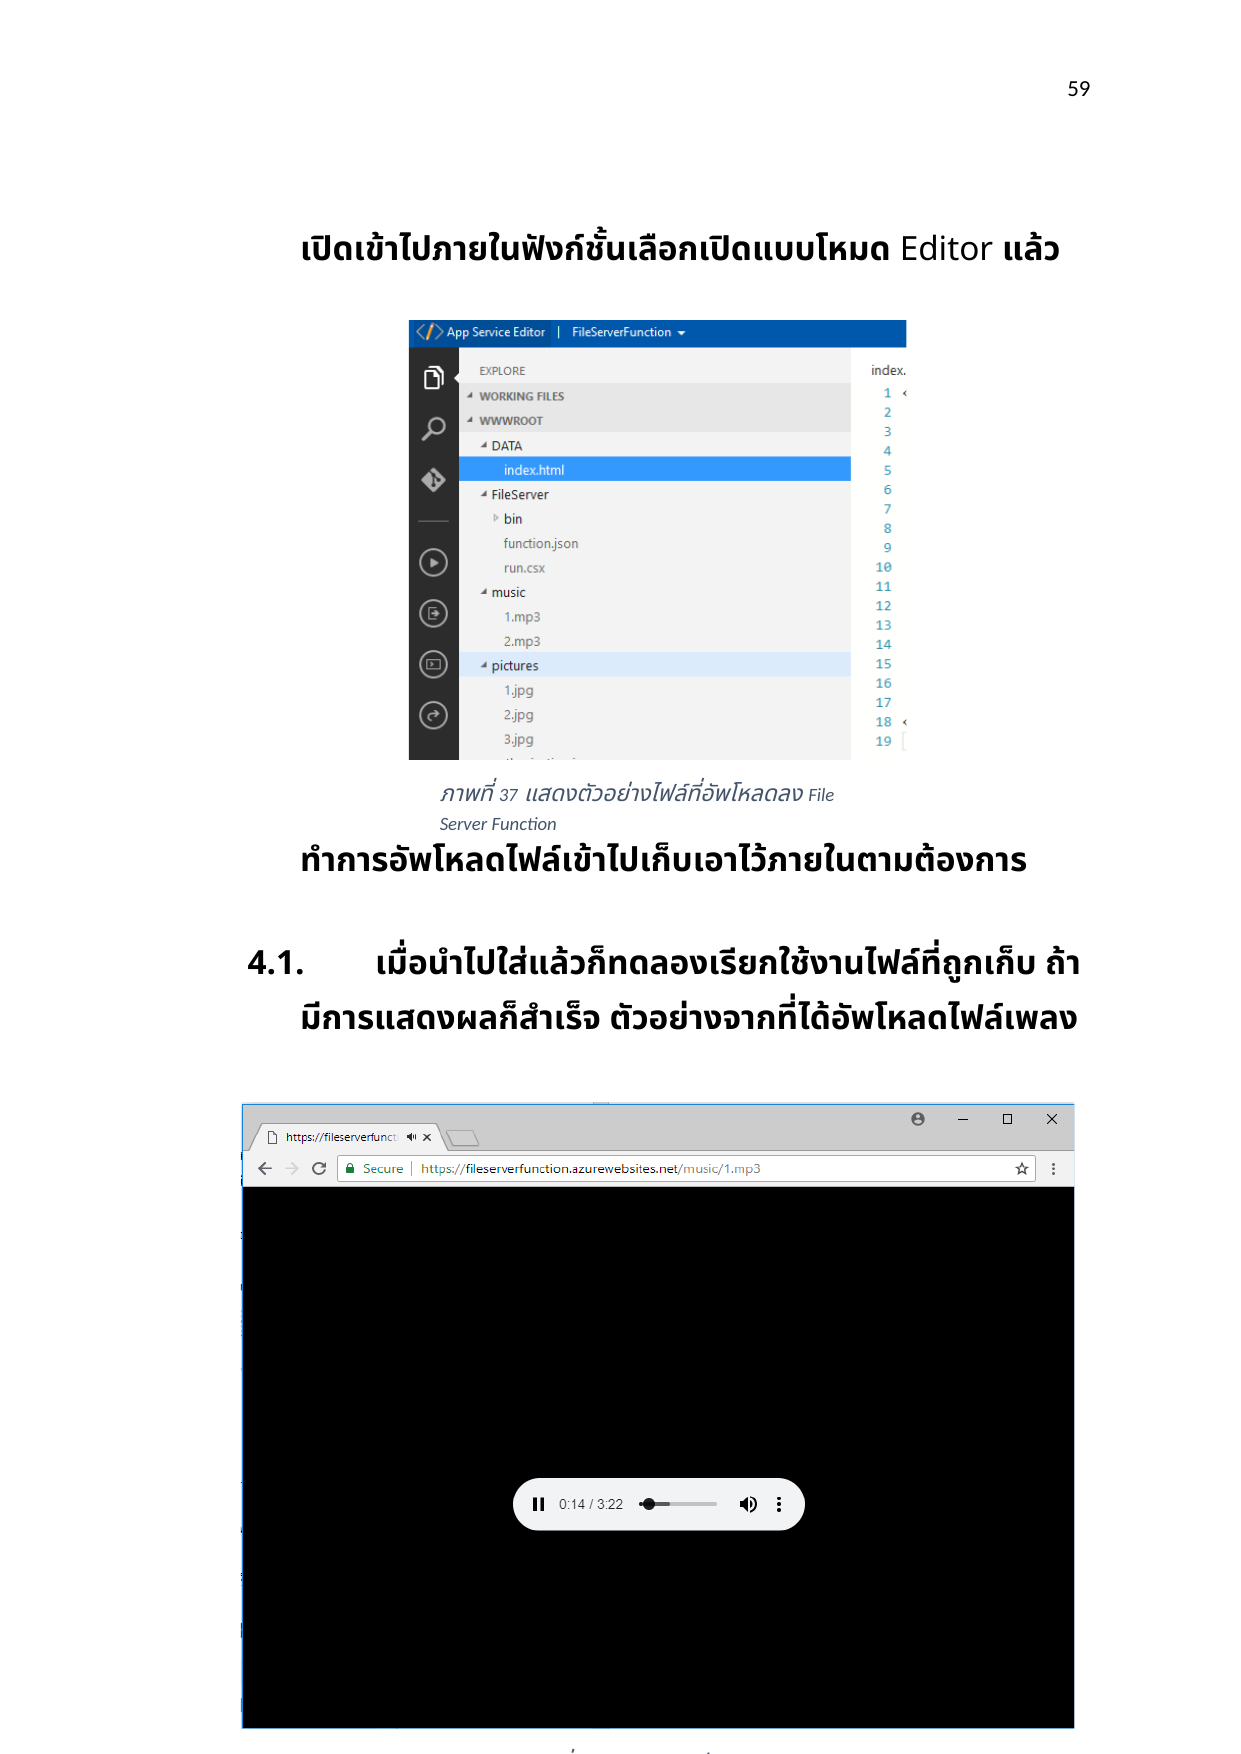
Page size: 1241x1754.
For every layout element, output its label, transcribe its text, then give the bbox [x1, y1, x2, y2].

picture [240, 1102, 1075, 1729]
list เมื่อนำไปใส่แล้วก็ทดลองเรียกใช้งานไฟล์ที่ถูกเก็บ ถ้ามีการแสดงผลก็สำเร็จ ตัวอย่างจากที่ได้อัพโหลดไฟล์เพลงและภาพลงไปแล้วก็ลองทำการเรียกมาแสดงผลสักไฟล์นึง โดยจะทำการเรียกใช้งานไฟล์เพลงออกมาแสดง [247, 939, 1090, 1044]
picture [408, 320, 907, 760]
